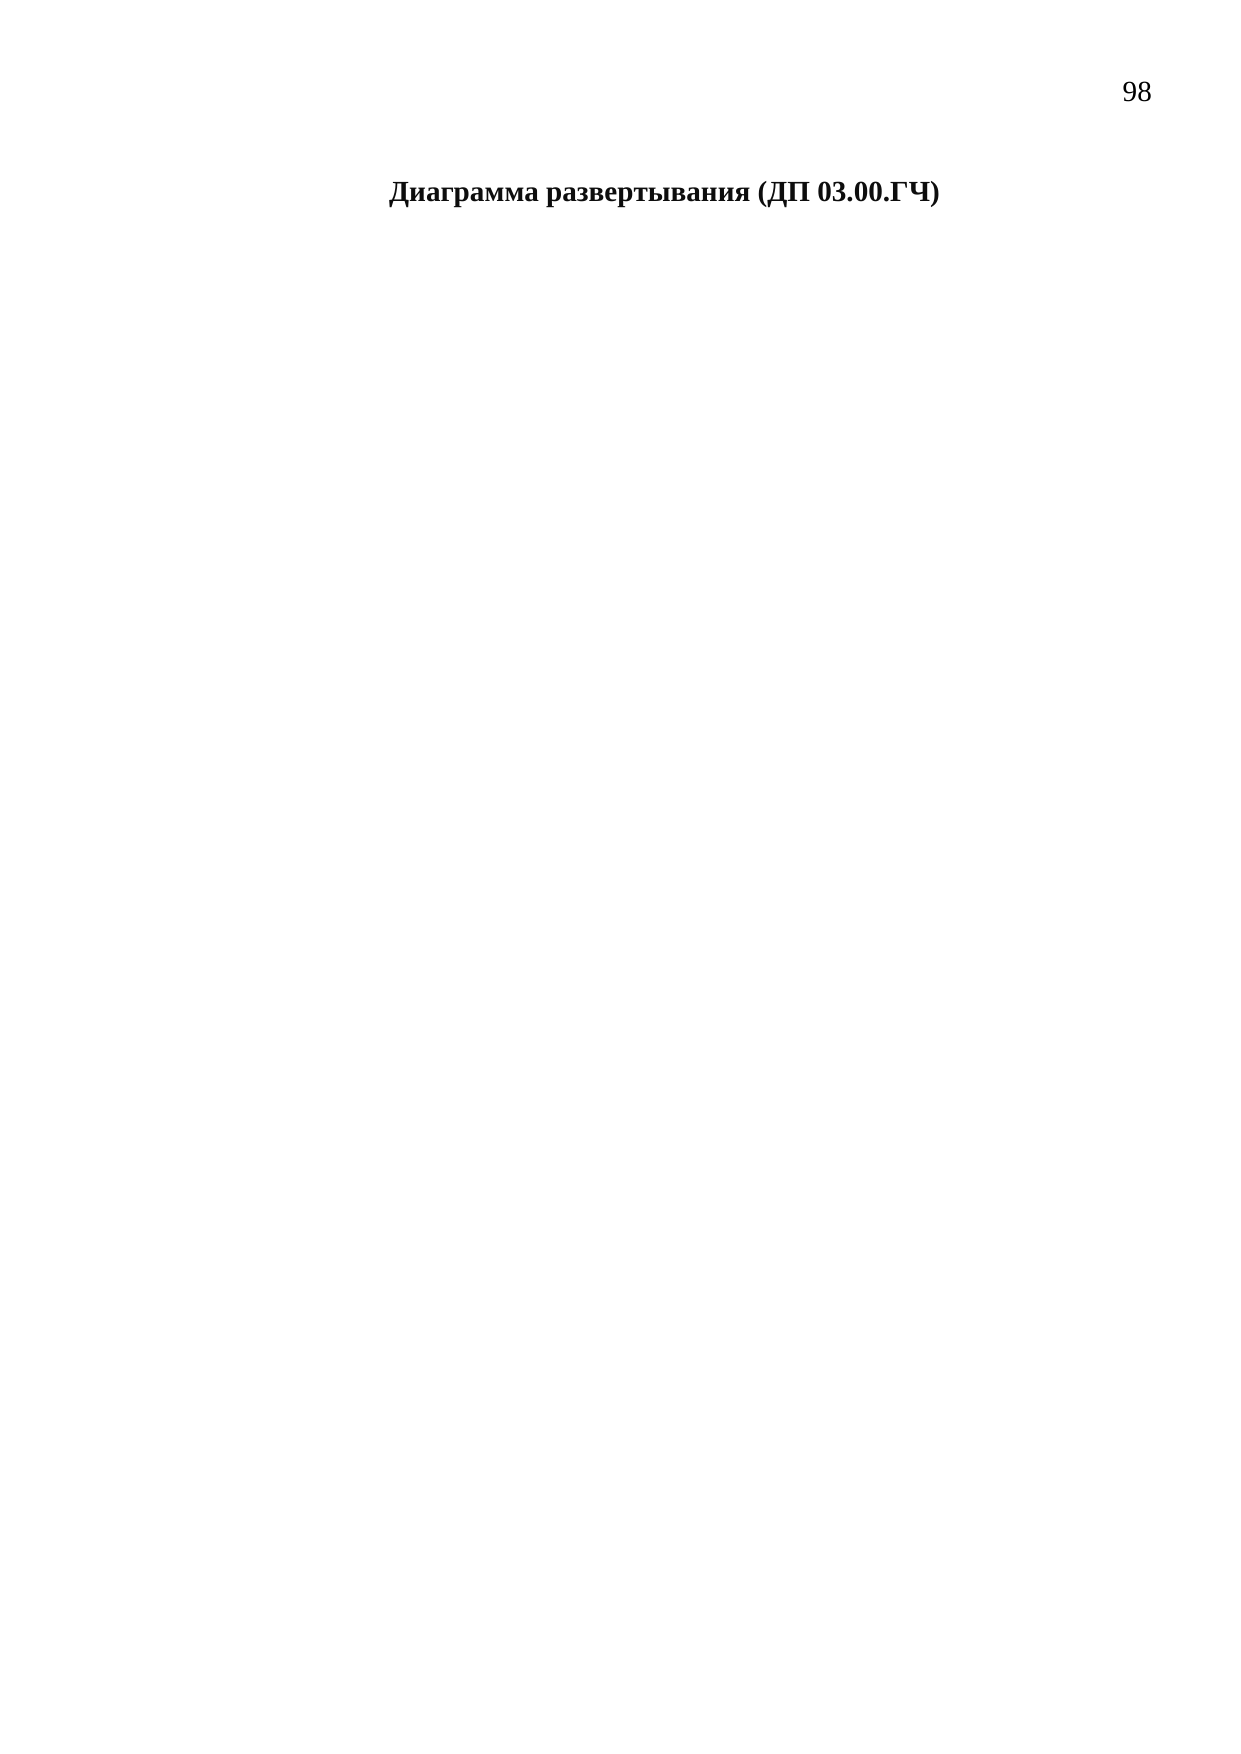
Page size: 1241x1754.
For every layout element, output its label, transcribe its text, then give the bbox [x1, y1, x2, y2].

text Диаграмма развертывания (ДП 03.00.ГЧ) [177, 174, 1152, 207]
